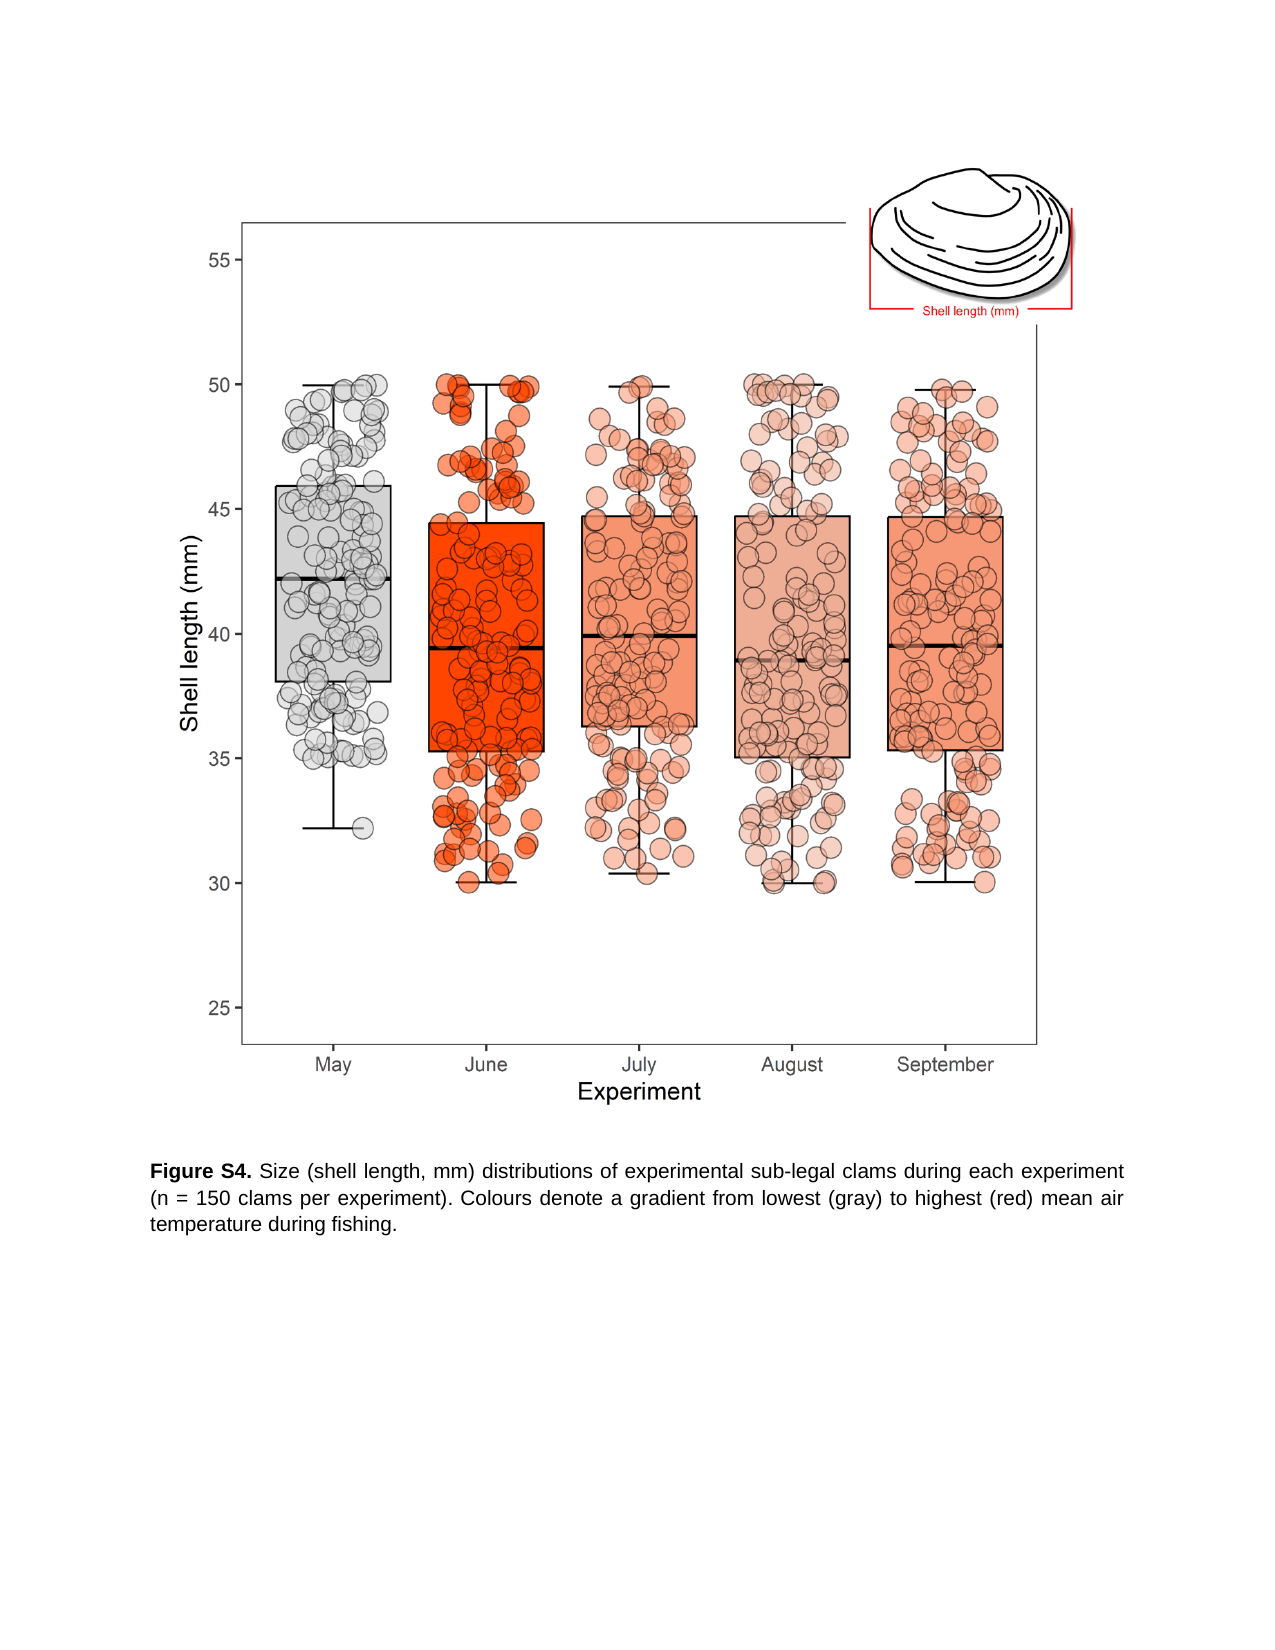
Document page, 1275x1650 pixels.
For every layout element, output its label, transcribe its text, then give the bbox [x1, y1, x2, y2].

text Figure S4. Size (shell length, mm) distributions of experimental sub-legal clams during each experiment (n = 150 clams per experiment). Colours denote a gradient from lowest (gray) to highest (red) mean air temperature during fishing. [150, 1159, 1125, 1236]
picture [150, 150, 1114, 1141]
